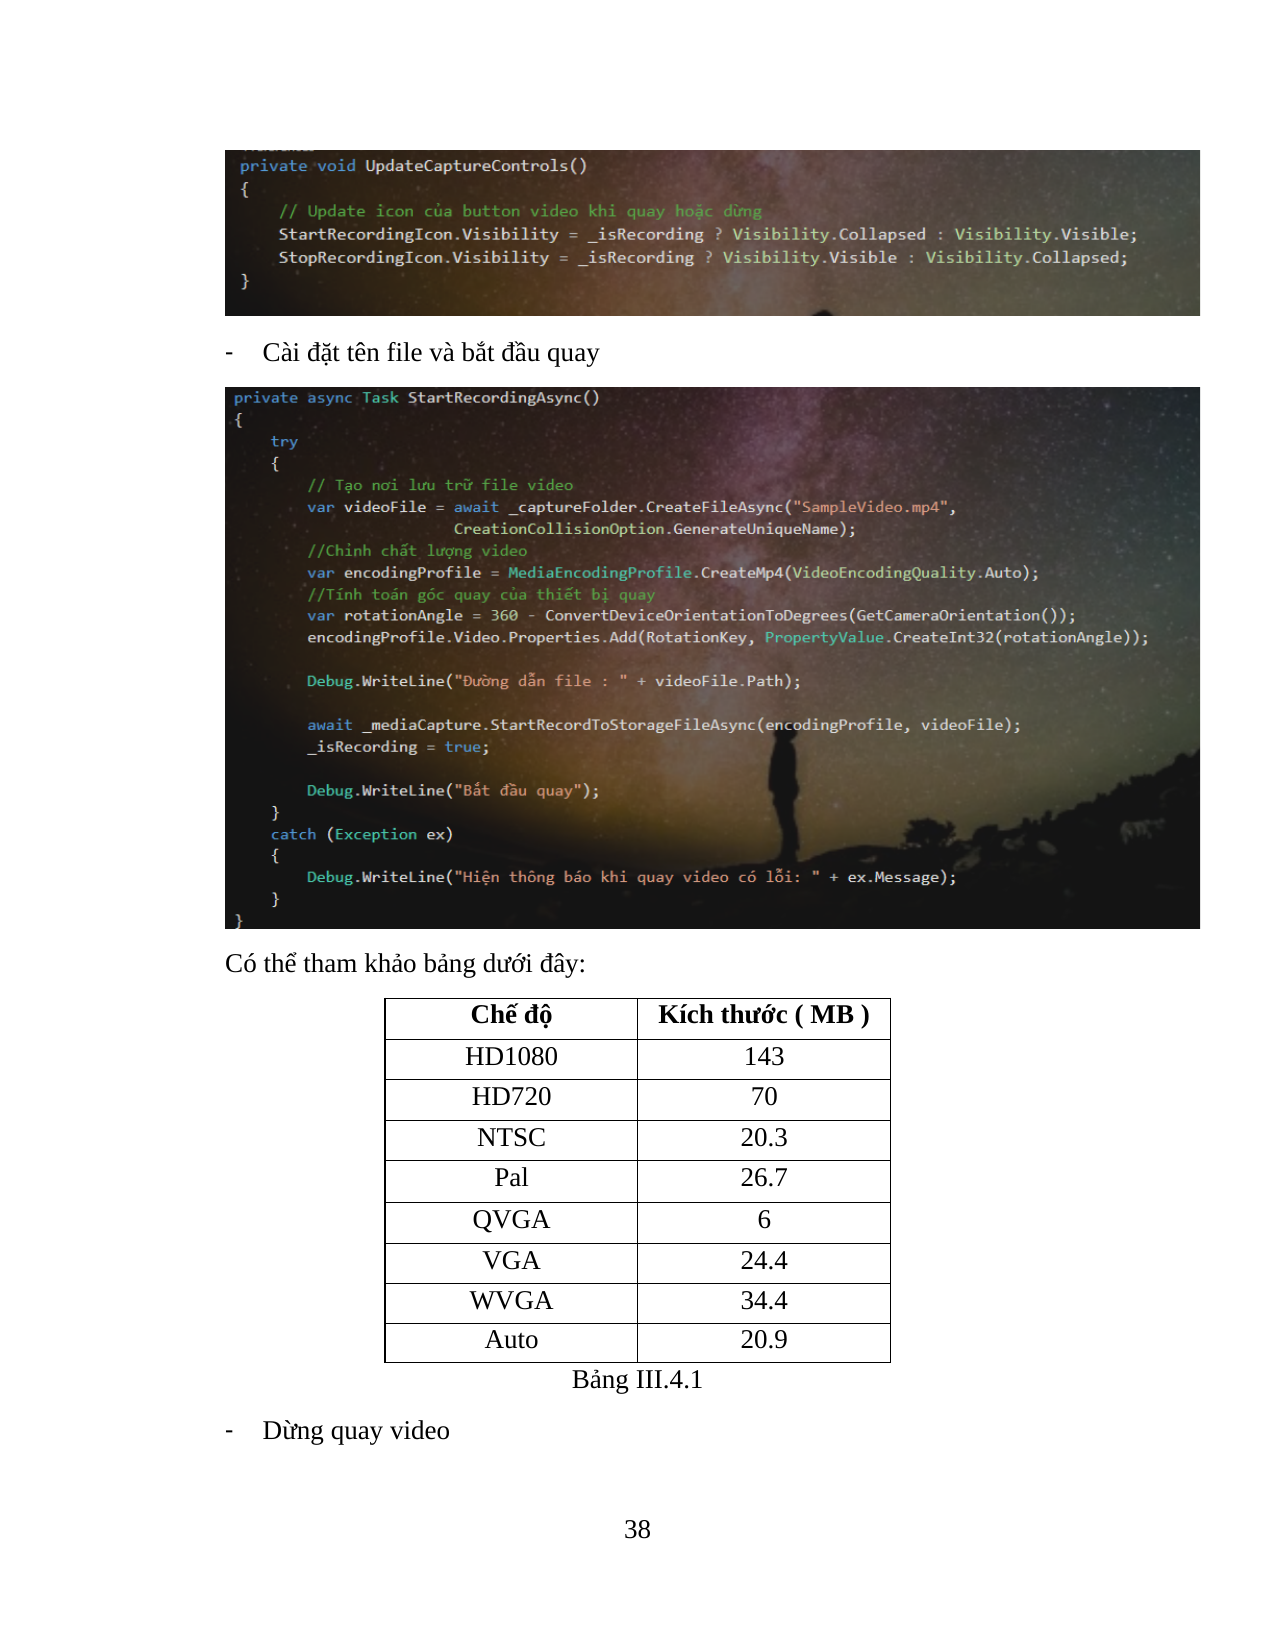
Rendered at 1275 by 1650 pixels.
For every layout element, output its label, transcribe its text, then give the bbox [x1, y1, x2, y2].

text Có thể tham khảo bảng dưới đây: [225, 947, 1125, 978]
table_cell 26.7 [638, 1161, 890, 1202]
table_cell 20.3 [638, 1121, 890, 1160]
picture [225, 387, 1200, 929]
table_cell 20.9 [638, 1324, 890, 1362]
table_header Kích thước ( MB ) [638, 999, 890, 1039]
table_cell Pal [386, 1161, 637, 1202]
table_cell WVGA [386, 1284, 637, 1322]
picture [225, 150, 1200, 316]
list Cài đặt tên file và bắt đầu quay [225, 335, 1125, 368]
table_cell Auto [386, 1324, 637, 1362]
table_cell 24.4 [638, 1244, 890, 1283]
table_cell 34.4 [638, 1284, 890, 1322]
table_cell HD720 [386, 1080, 637, 1120]
table_cell 70 [638, 1080, 890, 1120]
table_cell NTSC [386, 1121, 637, 1160]
text Bảng III.4.1 [150, 1363, 1125, 1394]
table_cell 6 [638, 1203, 890, 1243]
table_cell 143 [638, 1040, 890, 1079]
list Dừng quay video [225, 1413, 1125, 1446]
table_cell HD1080 [386, 1040, 637, 1079]
table_header Chế độ [386, 999, 637, 1039]
table_cell VGA [386, 1244, 637, 1283]
table_cell QVGA [386, 1203, 637, 1243]
